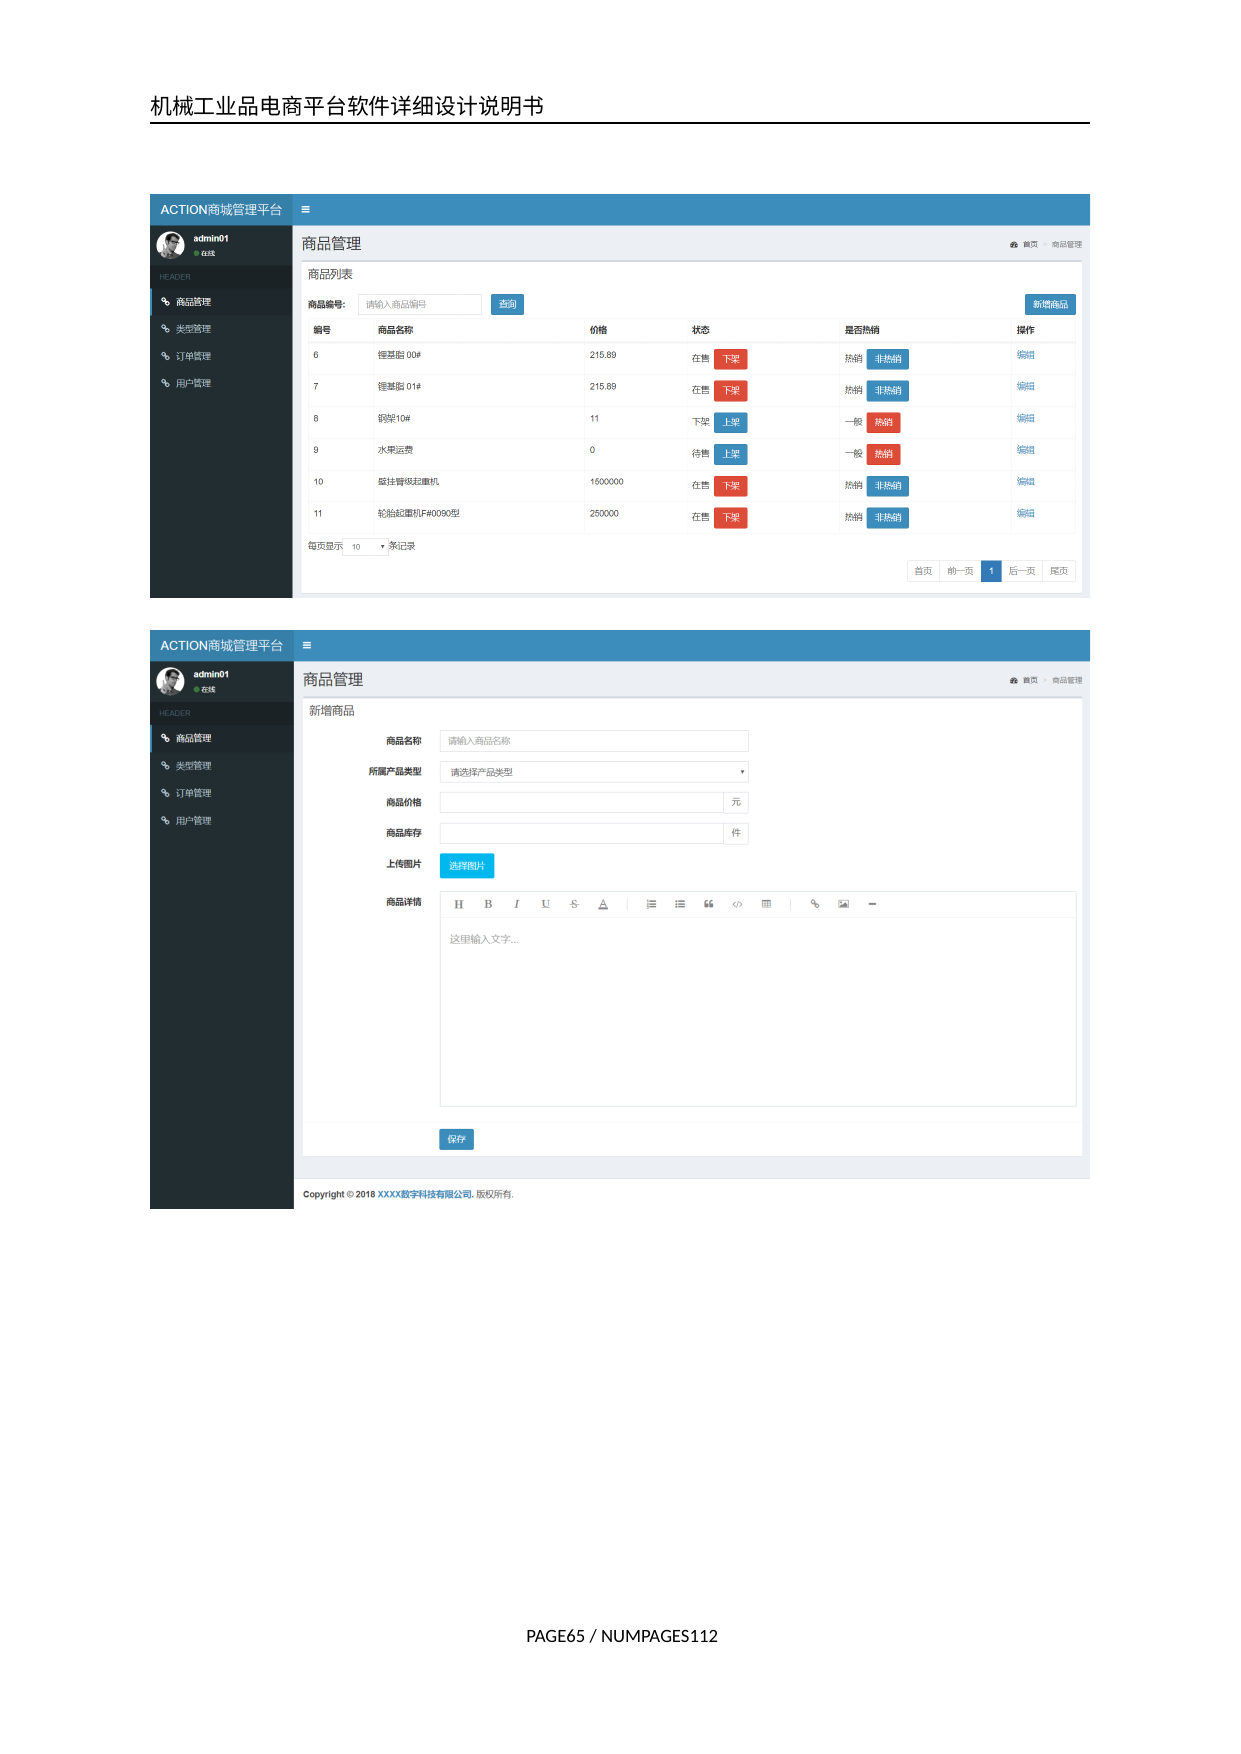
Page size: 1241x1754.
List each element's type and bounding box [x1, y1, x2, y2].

picture [150, 194, 1091, 598]
picture [150, 630, 1091, 1209]
